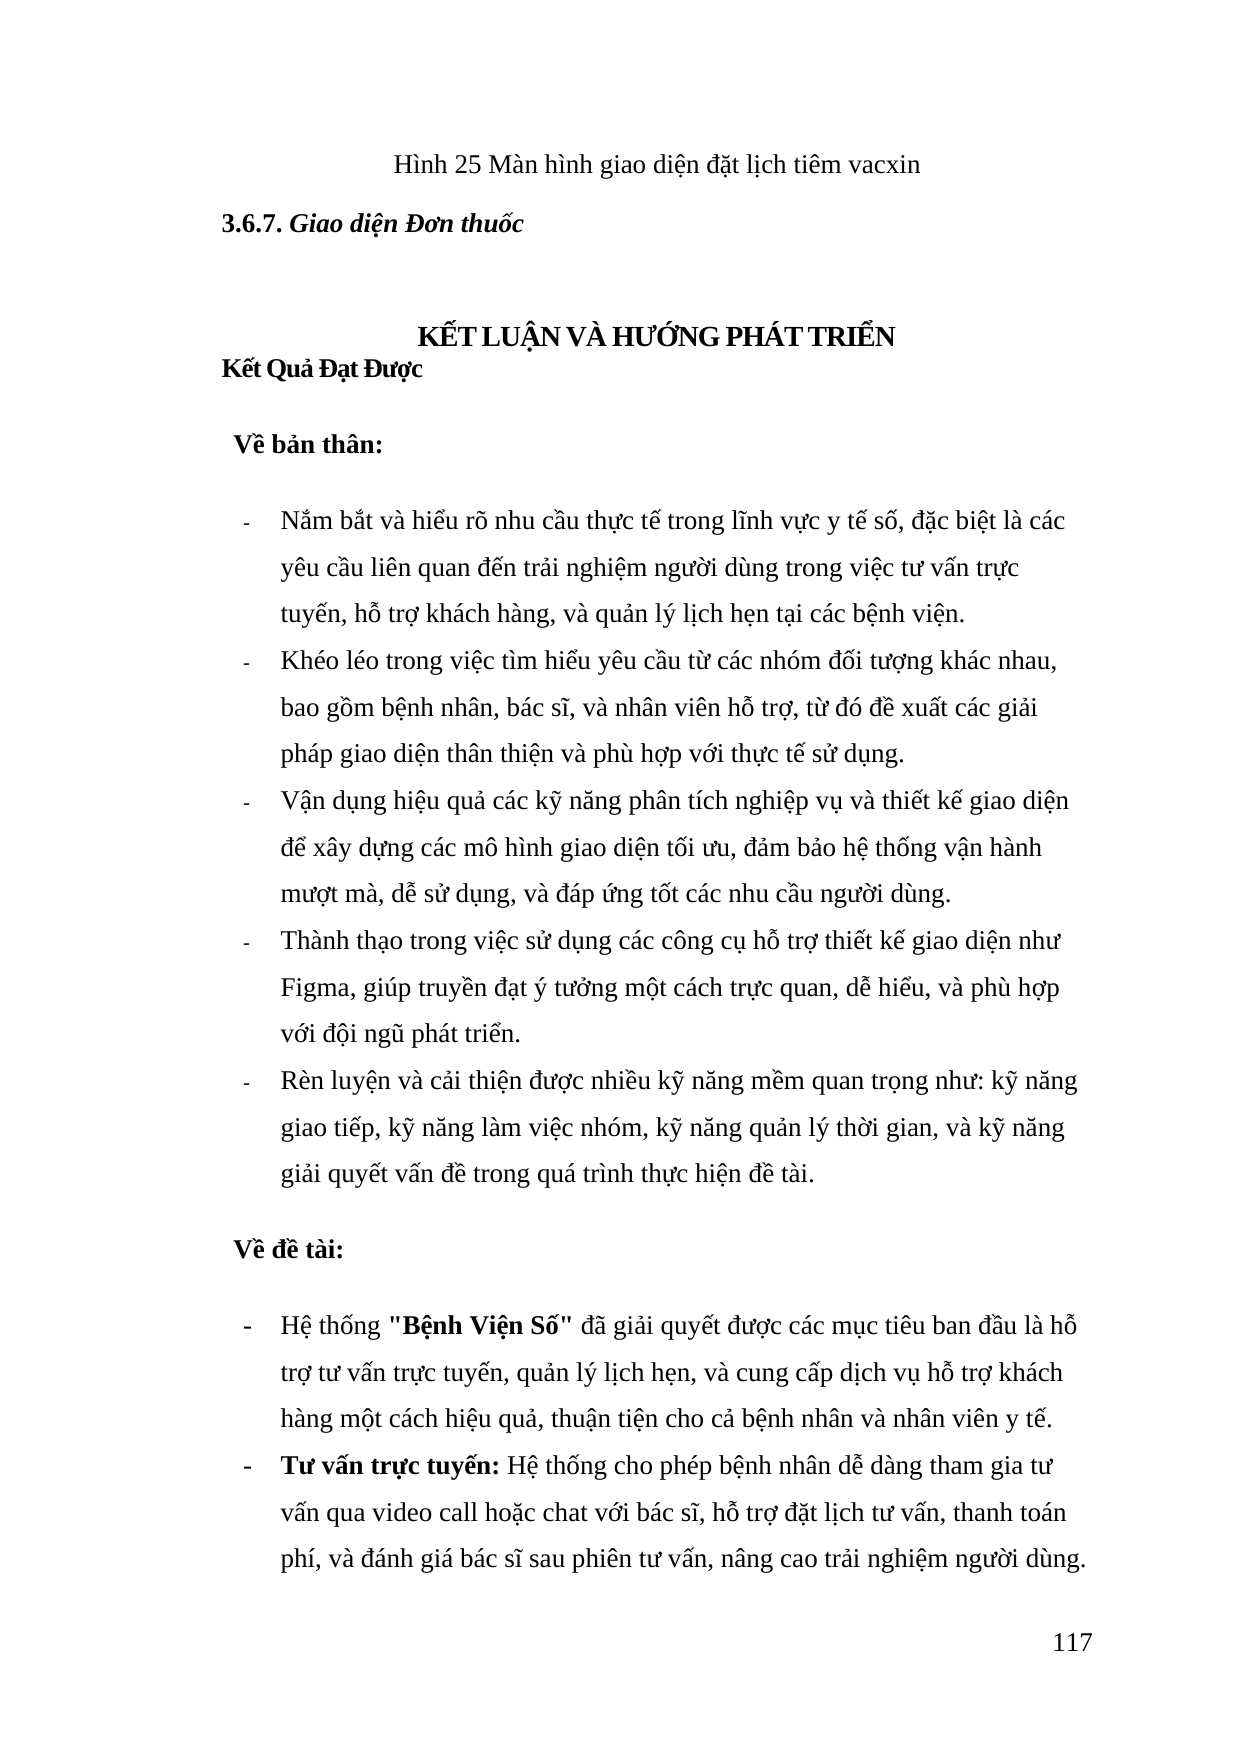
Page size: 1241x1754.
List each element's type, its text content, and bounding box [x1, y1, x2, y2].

text Về bản thân: [233, 428, 1092, 459]
subtitle Giao diện Đơn thuốc [221, 207, 1092, 238]
title KẾT LUẬN VÀ HƯỚNG PHÁT TRIỂN [221, 319, 1092, 352]
list Rèn luyện và cải thiện được nhiều kỹ năng mềm quan trọng như: kỹ năng giao tiếp, kỹ năng làm việc nhóm, kỹ năng quản lý thời gian, và kỹ năng giải quyết vấn đề trong quá trình thực hiện đề tài. [243, 1064, 1092, 1189]
title Kết Quả Đạt Được [221, 352, 1092, 384]
list Khéo léo trong việc tìm hiểu yêu cầu từ các nhóm đối tượng khác nhau, bao gồm bệnh nhân, bác sĩ, và nhân viên hỗ trợ, từ đó đề xuất các giải pháp giao diện thân thiện và phù hợp với thực tế sử dụng. [243, 644, 1092, 769]
list Hệ thống "Bệnh Viện Số" đã giải quyết được các mục tiêu ban đầu là hỗ trợ tư vấn trực tuyến, quản lý lịch hẹn, và cung cấp dịch vụ hỗ trợ khách hàng một cách hiệu quả, thuận tiện cho cả bệnh nhân và nhân viên y tế. [243, 1309, 1092, 1434]
list Tư vấn trực tuyến: Hệ thống cho phép bệnh nhân dễ dàng tham gia tư vấn qua video call hoặc chat với bác sĩ, hỗ trợ đặt lịch tư vấn, thanh toán phí, và đánh giá bác sĩ sau phiên tư vấn, nâng cao trải nghiệm người dùng. [243, 1449, 1092, 1574]
list Vận dụng hiệu quả các kỹ năng phân tích nghiệp vụ và thiết kế giao diện để xây dựng các mô hình giao diện tối ưu, đảm bảo hệ thống vận hành mượt mà, dễ sử dụng, và đáp ứng tốt các nhu cầu người dùng. [243, 784, 1092, 909]
text Hình 25 Màn hình giao diện đặt lịch tiêm vacxin [221, 148, 1092, 179]
list Thành thạo trong việc sử dụng các công cụ hỗ trợ thiết kế giao diện như Figma, giúp truyền đạt ý tưởng một cách trực quan, dễ hiểu, và phù hợp với đội ngũ phát triển. [243, 924, 1092, 1049]
text Về đề tài: [233, 1233, 1092, 1264]
list Nắm bắt và hiểu rõ nhu cầu thực tế trong lĩnh vực y tế số, đặc biệt là các yêu cầu liên quan đến trải nghiệm người dùng trong việc tư vấn trực tuyến, hỗ trợ khách hàng, và quản lý lịch hẹn tại các bệnh viện. [243, 504, 1092, 629]
